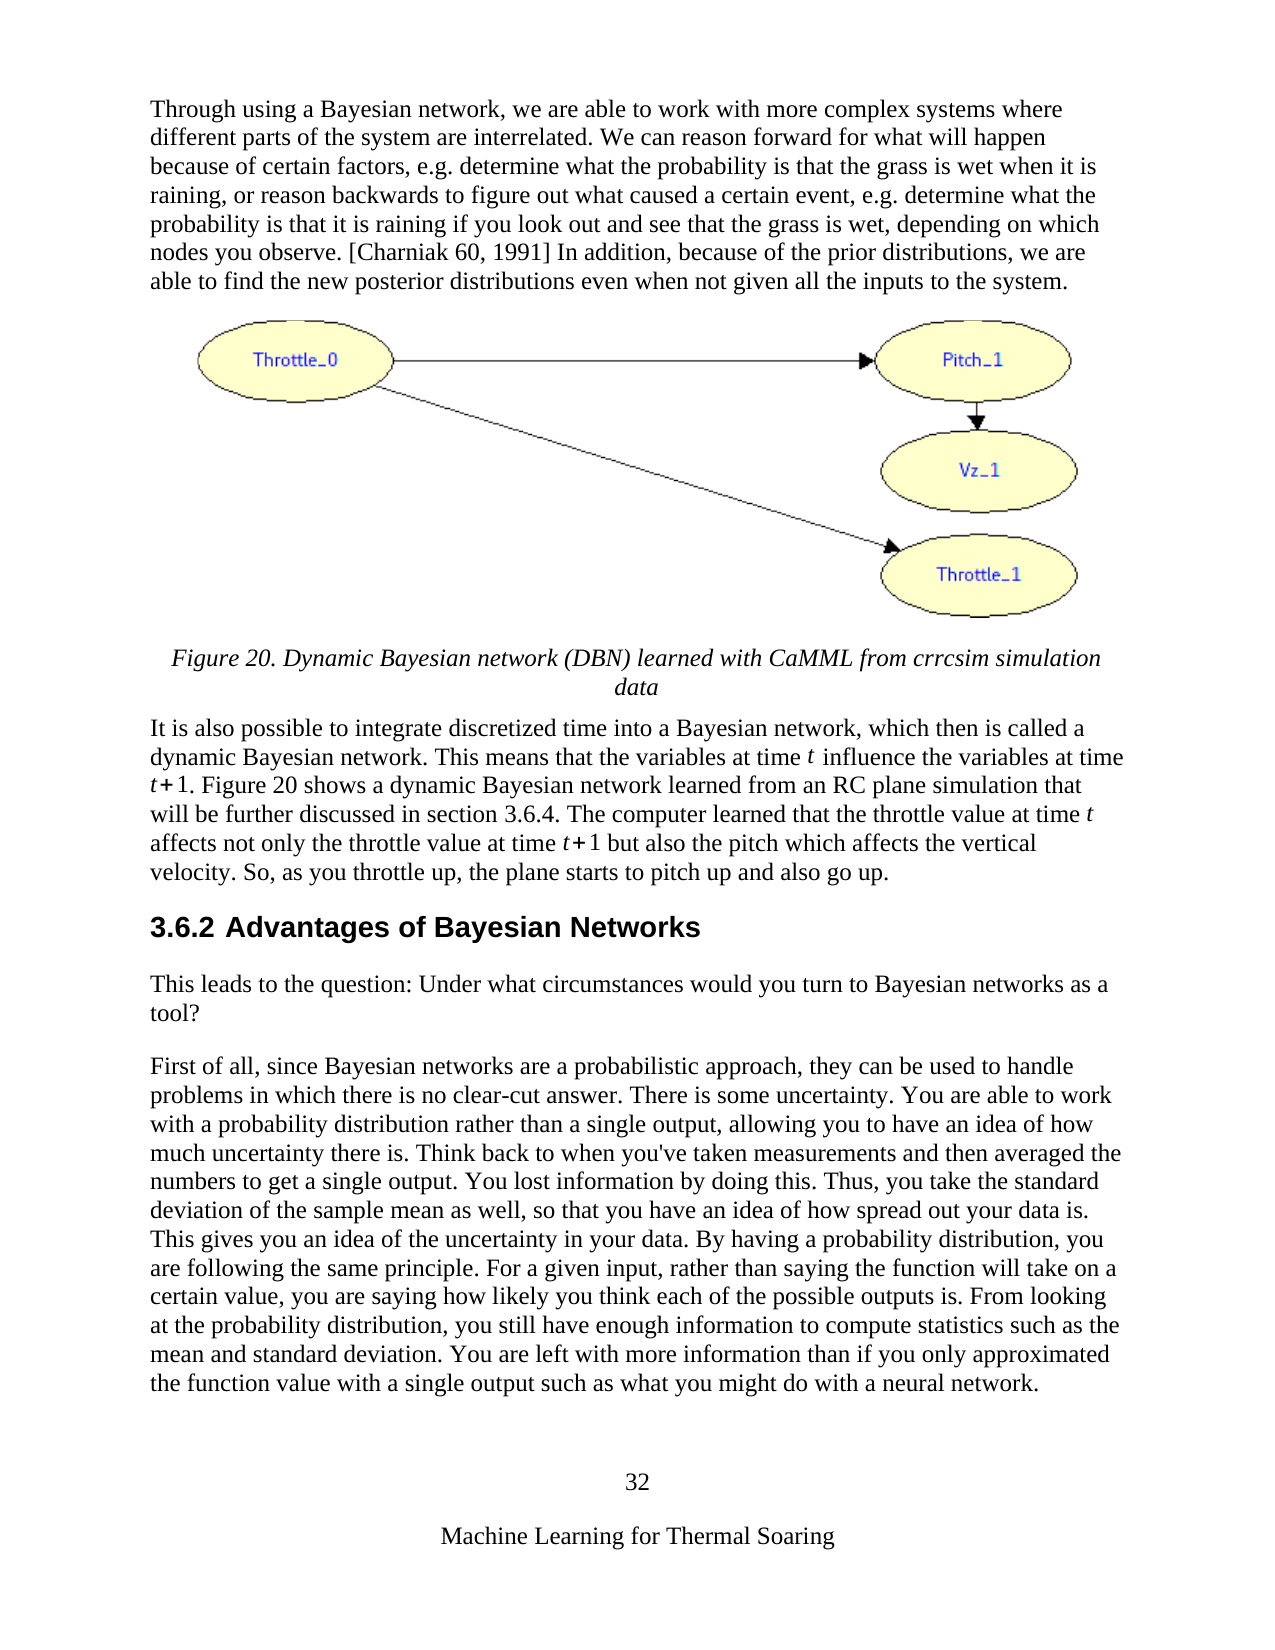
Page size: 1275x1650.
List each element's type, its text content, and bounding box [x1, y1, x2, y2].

text Through using a Bayesian network, we are able to work with more complex systems where different parts of the system are interrelated. We can reason forward for what will happen because of certain factors, e.g. determine what the probability is that the grass is wet when it is raining, or reason backwards to figure out what caused a certain event, e.g. determine what the probability is that it is raining if you look out and see that the grass is wet, depending on which nodes you observe. [Charniak 60, 1991] In addition, because of the prior distributions, we are able to find the new posterior distributions even when not given all the inputs to the system. [150, 94, 1125, 295]
text First of all, since Bayesian networks are a probabilistic approach, they can be used to handle problems in which there is no clear-cut answer. There is some uncertainty. You are able to work with a probability distribution rather than a single output, allowing you to have an idea of how much uncertainty there is. Think back to when you've taken measurements and then averaged the numbers to get a single output. You lost information by doing this. Thus, you take the standard deviation of the sample mean as well, so that you have an idea of how spread out your data is. This gives you an idea of the uncertainty in your data. By having a probability distribution, you are following the same principle. For a given input, rather than saying the function will take on a certain value, you are saying how likely you think each of the possible outputs is. From looking at the probability distribution, you still have enough information to compute statistics such as the mean and standard deviation. You are left with more information than if you only approximated the function value with a single output such as what you might do with a neural network. [150, 1051, 1125, 1396]
text Figure 20. Dynamic Bayesian network (DBN) learned with CaMML from crrcsim simulation data [150, 643, 1125, 700]
text It is also possible to integrate discretized time into a Bayesian network, which then is called a dynamic Bayesian network. This means that the variables at time influence the variables at time . Figure 20 shows a dynamic Bayesian network learned from an RC plane simulation that will be further discussed in section 3.6.4. The computer learned that the throttle value at time affects not only the throttle value at time but also the pitch which affects the vertical velocity. So, as you throttle up, the plane starts to pitch up and also go up. [150, 713, 1125, 885]
subtitle Advantages of Bayesian Networks [150, 910, 1125, 944]
picture [197, 320, 1078, 618]
text This leads to the question: Under what circumstances would you turn to Bayesian networks as a tool? [150, 969, 1125, 1026]
